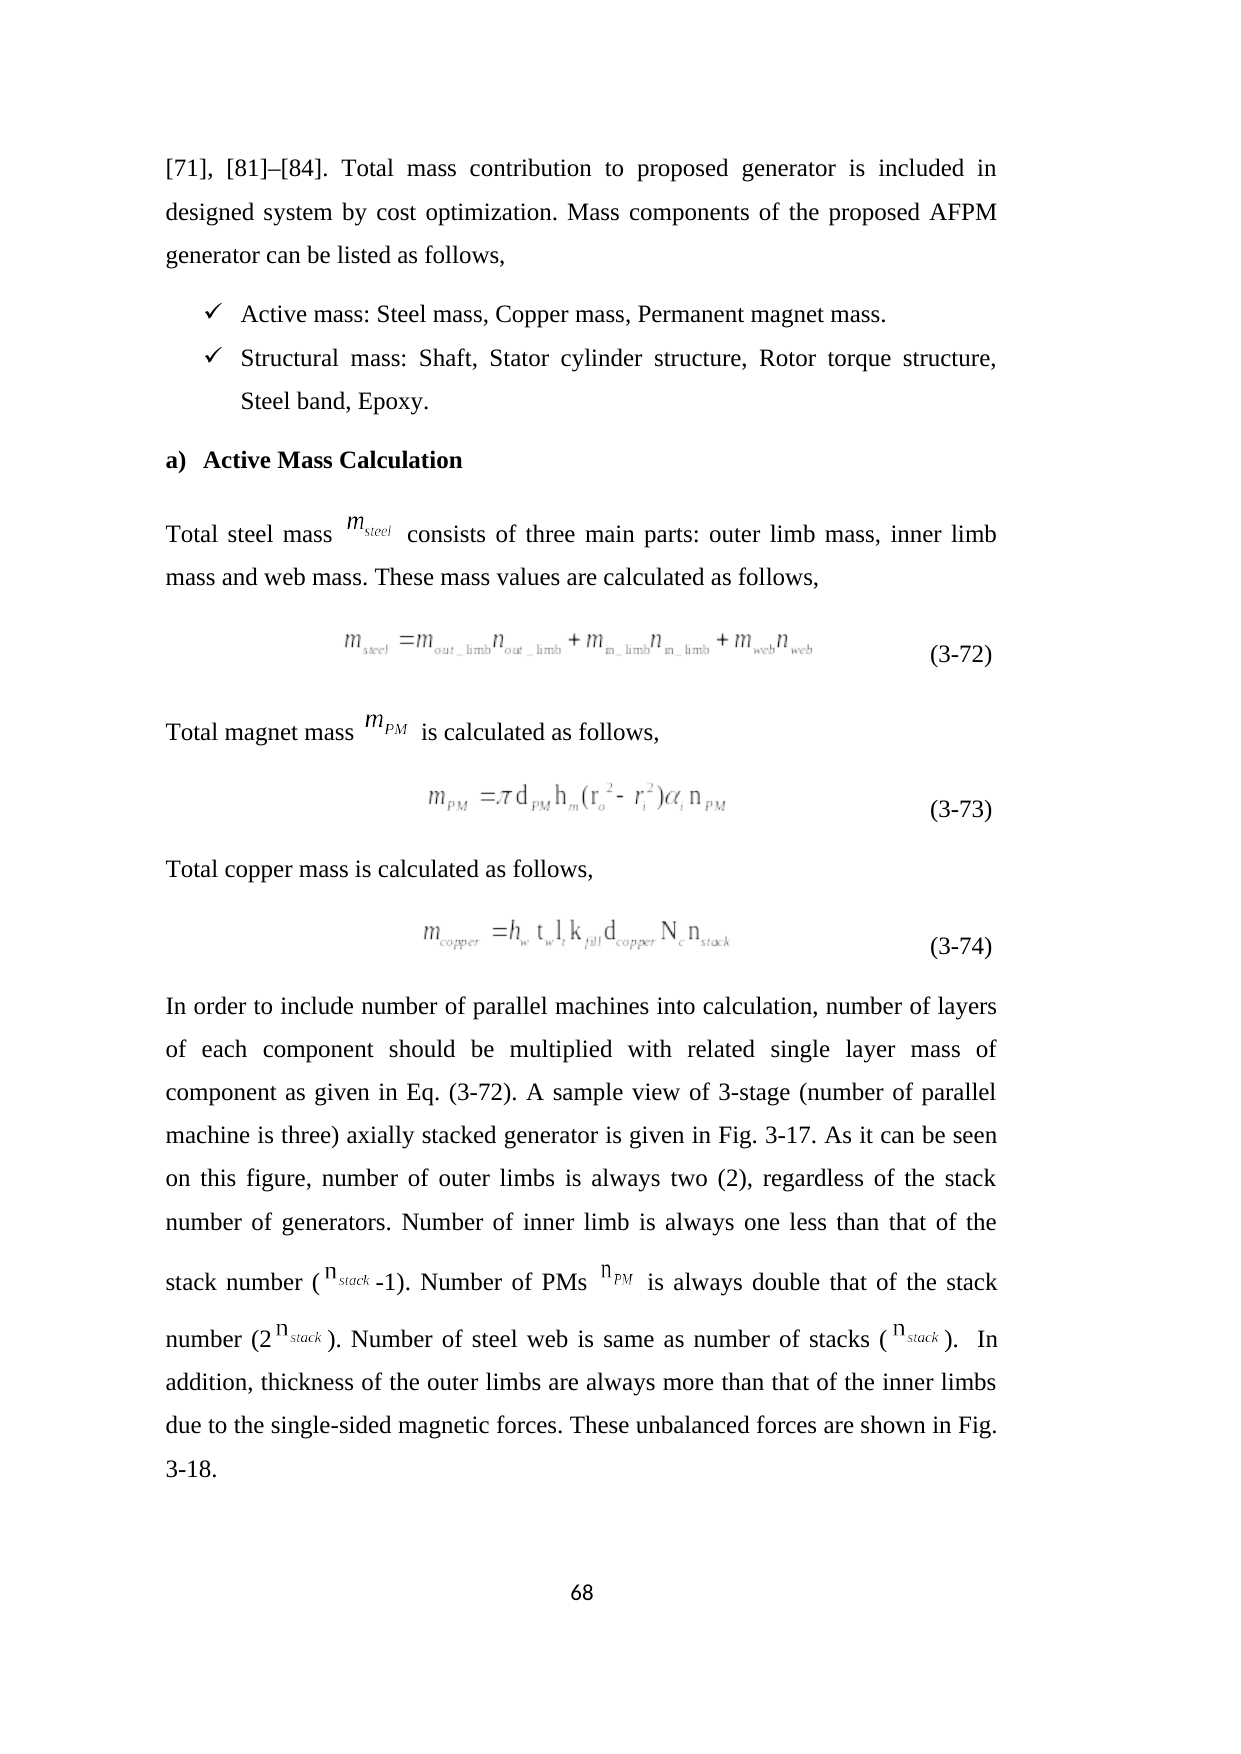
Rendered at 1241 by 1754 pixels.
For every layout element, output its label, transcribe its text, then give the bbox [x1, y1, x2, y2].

list Active mass: Steel mass, Copper mass, Permanent magnet mass. [203, 299, 998, 328]
subtitle Active Mass Calculation [165, 446, 998, 474]
list Total steel mass consists of three main parts: outer limb mass, inner limb mass and web mass. These mass values are calculated as follows, [165, 502, 998, 591]
text In order to include number of parallel machines into calculation, number of layers of each component should be multiplied with related single layer mass of component as given in Eq. (3-72). A sample view of 3-stage (number of parallel machine is three) axially stacked generator is given in Fig. 3-17. As it can be seen on this figure, number of outer limbs is always two (2), regardless of the stack number of generators. Number of inner limb is always one less than that of the stack number (-1). Number of PMs is always double that of the stack number (2). Number of steel web is same as number of stacks (). In addition, thickness of the outer limbs are always more than that of the inner limbs due to the single-sided magnetic forces. These unbalanced forces are shown in Fig. 3-18. [165, 991, 998, 1482]
text (3-73) [165, 777, 998, 823]
text Total magnet mass is calculated as follows, [165, 699, 998, 746]
text (3-74) [165, 914, 998, 960]
text Total copper mass is calculated as follows, [165, 854, 998, 883]
text (3-72) [165, 622, 998, 668]
list Structural mass: Shaft, Stator cylinder structure, Rotor torque structure, Steel band, Epoxy. [203, 343, 998, 414]
